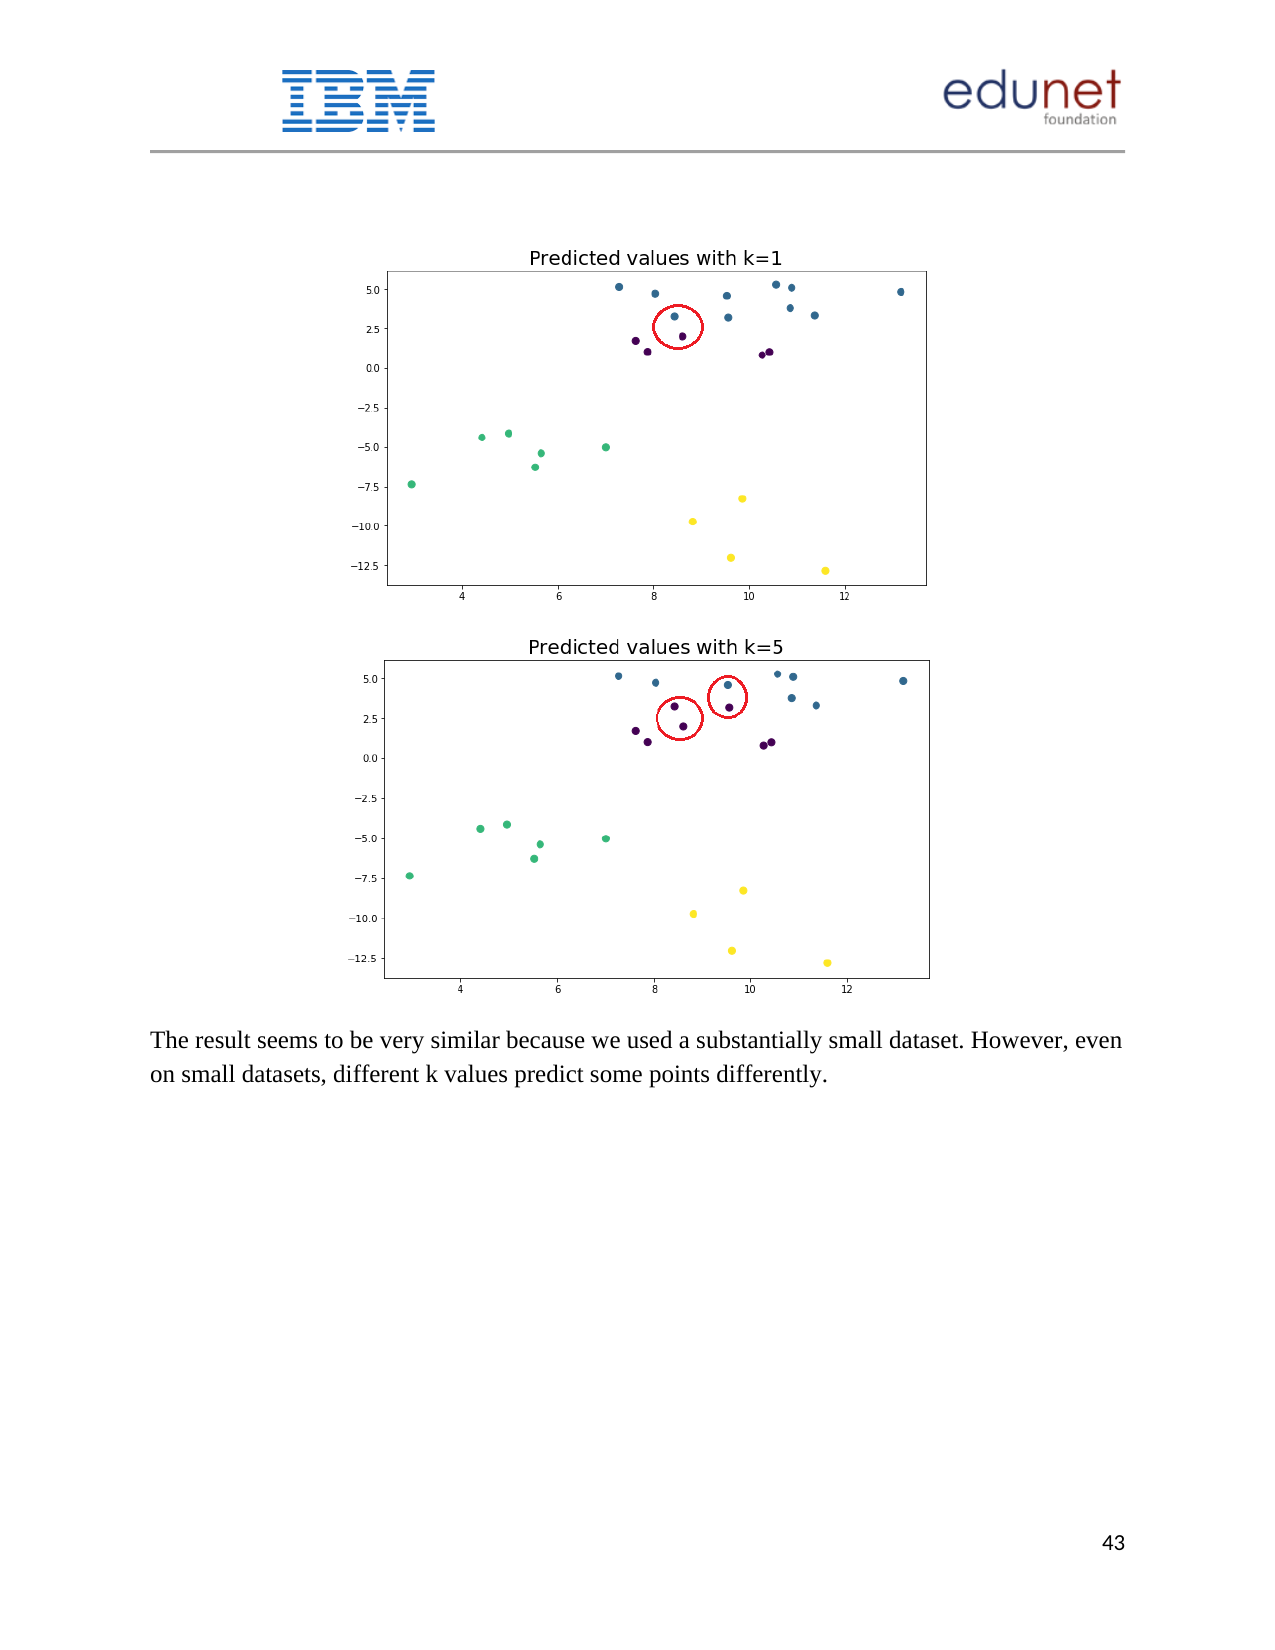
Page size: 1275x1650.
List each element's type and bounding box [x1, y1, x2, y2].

picture [941, 60, 1125, 132]
picture [340, 632, 935, 1001]
picture [343, 243, 932, 608]
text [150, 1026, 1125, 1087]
picture [282, 70, 435, 132]
